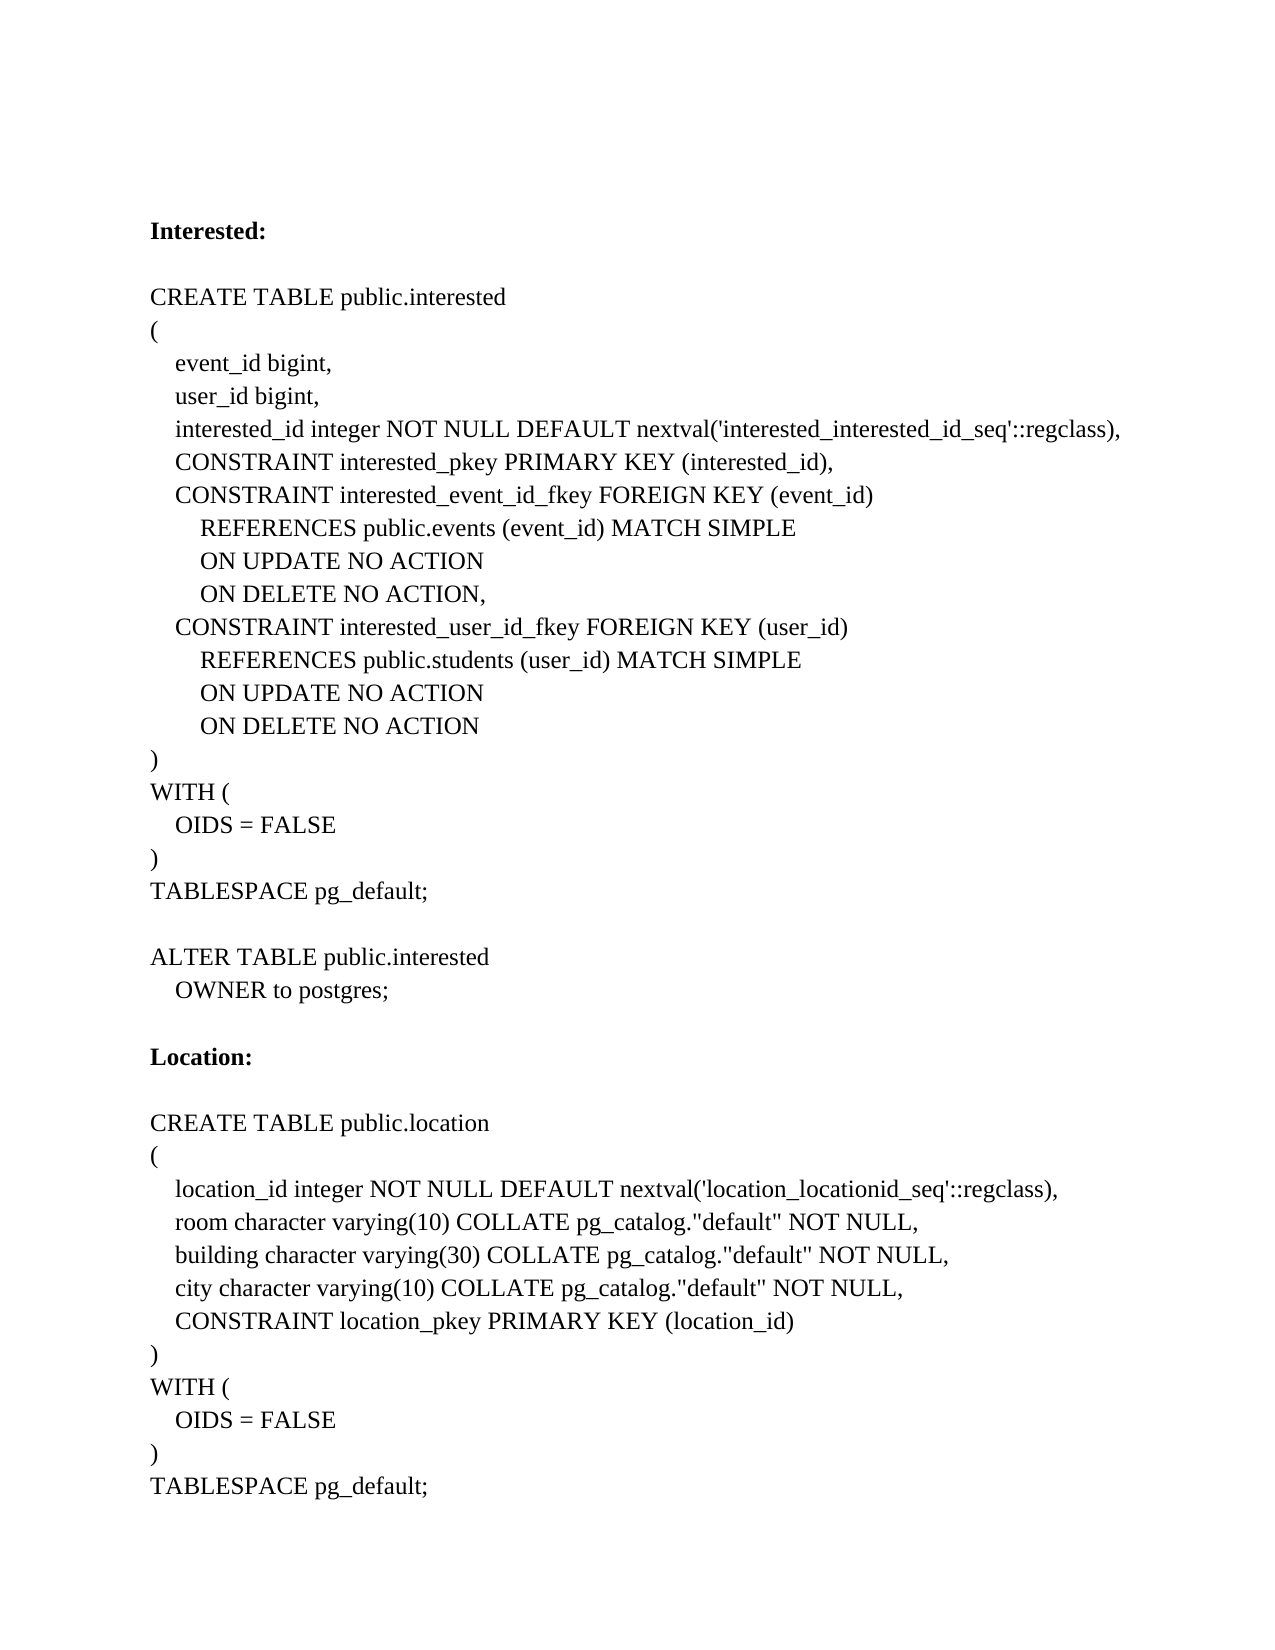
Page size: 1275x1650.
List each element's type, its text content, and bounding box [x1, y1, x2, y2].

text ALTER TABLE public.interested [150, 942, 1125, 971]
text TABLESPACE pg_default; [150, 876, 1125, 905]
text city character varying(10) COLLATE pg_catalog."default" NOT NULL, [150, 1273, 1125, 1301]
text ON DELETE NO ACTION, [150, 579, 1125, 608]
text CONSTRAINT location_pkey PRIMARY KEY (location_id) [150, 1306, 1125, 1334]
text CREATE TABLE public.interested [150, 282, 1125, 311]
text CONSTRAINT interested_pkey PRIMARY KEY (interested_id), [150, 447, 1125, 476]
text WITH ( [150, 1372, 1125, 1401]
text ON UPDATE NO ACTION [150, 546, 1125, 575]
text ) [150, 1339, 1125, 1367]
text REFERENCES public.students (user_id) MATCH SIMPLE [150, 645, 1125, 674]
text room character varying(10) COLLATE pg_catalog."default" NOT NULL, [150, 1207, 1125, 1235]
text OWNER to postgres; [150, 976, 1125, 1004]
text WITH ( [150, 777, 1125, 806]
text ) [150, 1438, 1125, 1467]
text ( [150, 1141, 1125, 1169]
text OIDS = FALSE [150, 1405, 1125, 1433]
text ON DELETE NO ACTION [150, 711, 1125, 740]
text OIDS = FALSE [150, 810, 1125, 839]
text ) [150, 744, 1125, 773]
text CONSTRAINT interested_event_id_fkey FOREIGN KEY (event_id) [150, 480, 1125, 509]
text Interested: [150, 216, 1125, 245]
text event_id bigint, [150, 348, 1125, 377]
text user_id bigint, [150, 381, 1125, 410]
text ON UPDATE NO ACTION [150, 678, 1125, 707]
text CONSTRAINT interested_user_id_fkey FOREIGN KEY (user_id) [150, 612, 1125, 641]
text REFERENCES public.events (event_id) MATCH SIMPLE [150, 513, 1125, 542]
text building character varying(30) COLLATE pg_catalog."default" NOT NULL, [150, 1240, 1125, 1268]
text interested_id integer NOT NULL DEFAULT nextval('interested_interested_id_seq'::regclass), [150, 414, 1125, 443]
text Location: [150, 1042, 1125, 1070]
text CREATE TABLE public.location [150, 1108, 1125, 1136]
text ) [150, 843, 1125, 872]
text ( [150, 315, 1125, 344]
text TABLESPACE pg_default; [150, 1471, 1125, 1499]
text location_id integer NOT NULL DEFAULT nextval('location_locationid_seq'::regclass), [150, 1174, 1125, 1202]
